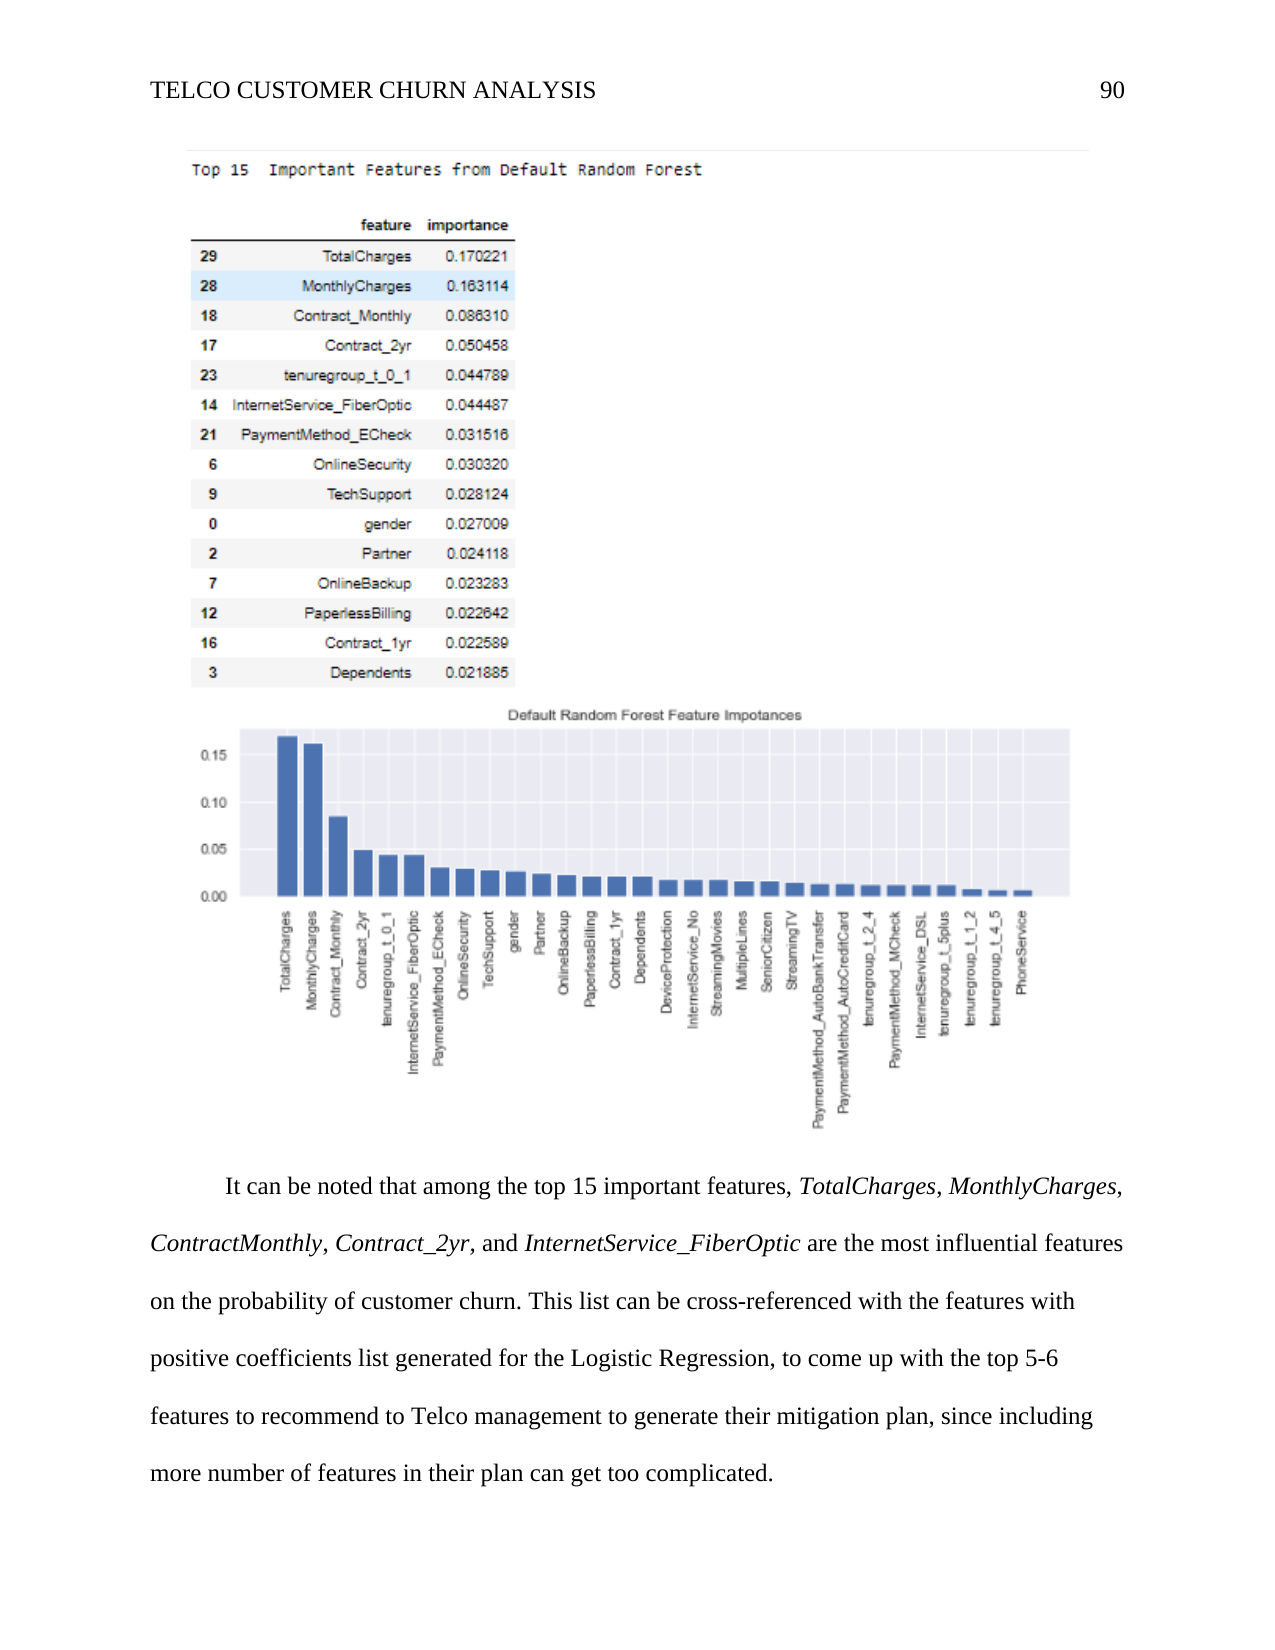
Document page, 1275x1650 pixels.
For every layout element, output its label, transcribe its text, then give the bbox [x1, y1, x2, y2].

text It can be noted that among the top 15 important features, TotalCharges, MonthlyCharges, ContractMonthly, Contract_2yr, and InternetService_FiberOptic are the most influential features on the probability of customer churn. This list can be cross-referenced with the features with positive coefficients list generated for the Logistic Regression, to come up with the top 5-6 features to recommend to Telco management to generate their mitigation plan, since including more number of features in their plan can get too complicated. [150, 1171, 1125, 1487]
picture [186, 150, 1089, 1143]
